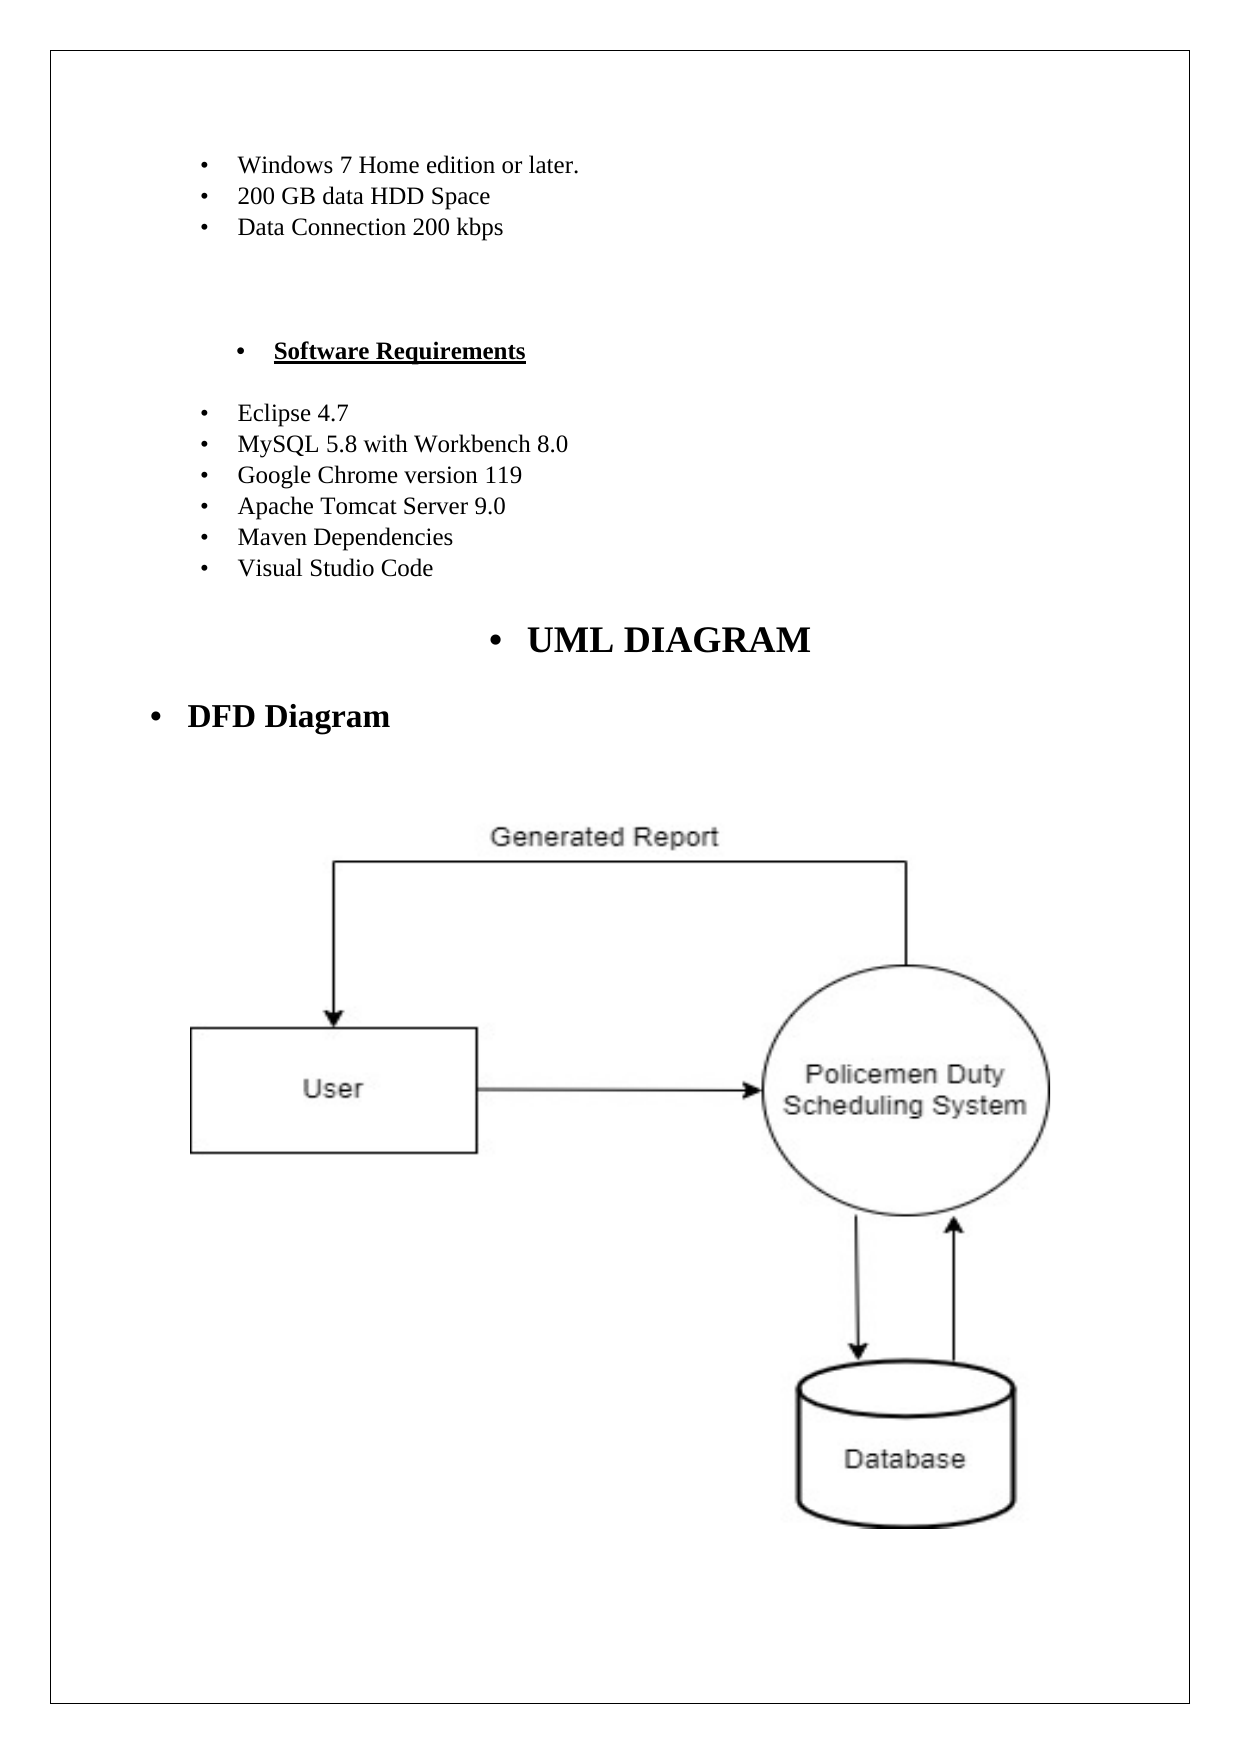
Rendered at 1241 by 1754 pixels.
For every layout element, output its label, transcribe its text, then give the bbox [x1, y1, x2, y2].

list MySQL 5.8 with Workbench 8.0 [200, 429, 1090, 458]
list Apache Tomcat Server 9.0 [200, 491, 1090, 520]
list Maven Dependencies [200, 522, 1090, 551]
list UML DIAGRAM [489, 617, 1090, 660]
list Windows 7 Home edition or later. [200, 150, 1090, 179]
list Google Chrome version 119 [200, 460, 1090, 489]
list Software Requirements [236, 336, 1090, 365]
list Visual Studio Code [200, 553, 1090, 582]
list Data Connection 200 kbps [200, 212, 1090, 241]
list Eclipse 4.7 [200, 398, 1090, 427]
list 200 GB data HDD Space [200, 181, 1090, 210]
list DFD Diagram [150, 696, 1090, 734]
picture [190, 807, 1050, 1529]
